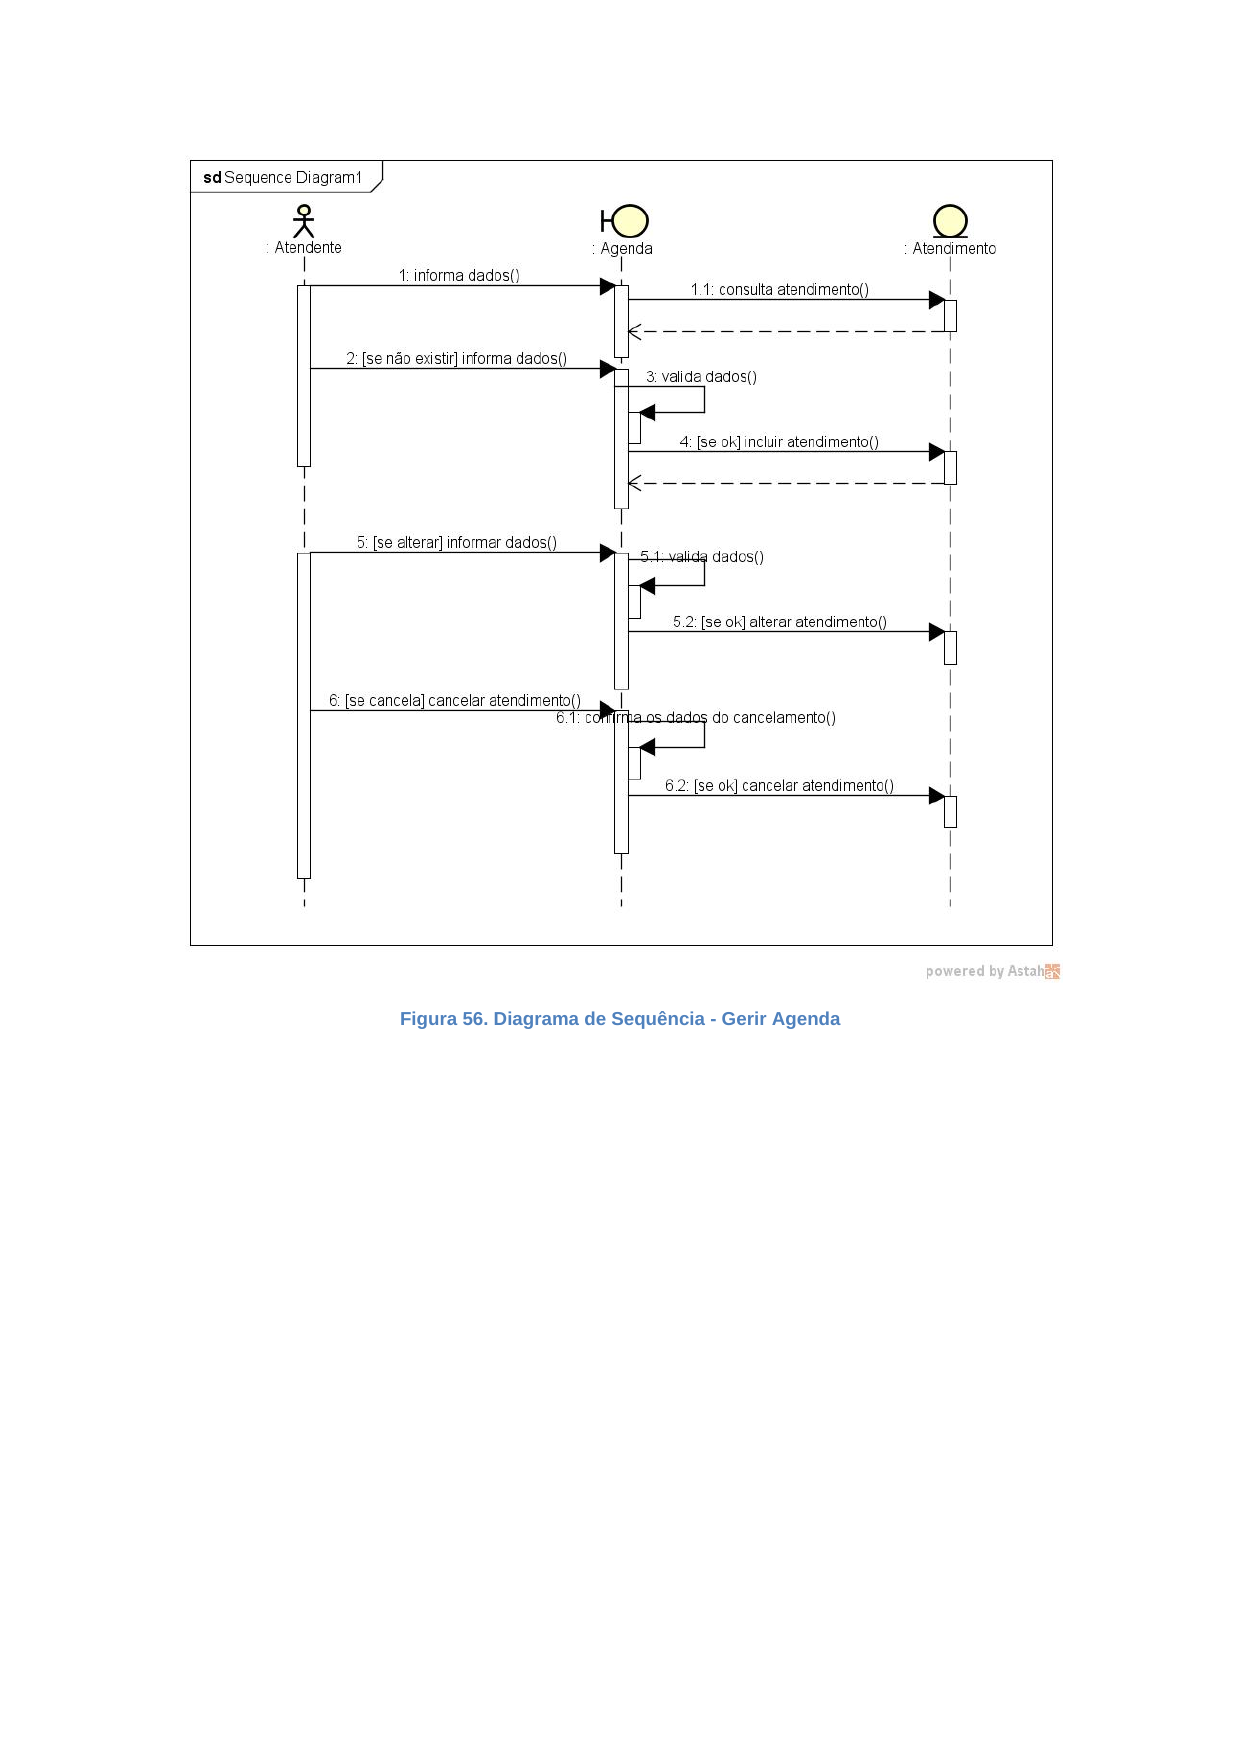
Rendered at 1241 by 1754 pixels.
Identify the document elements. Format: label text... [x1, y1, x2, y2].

picture [177, 147, 1063, 983]
